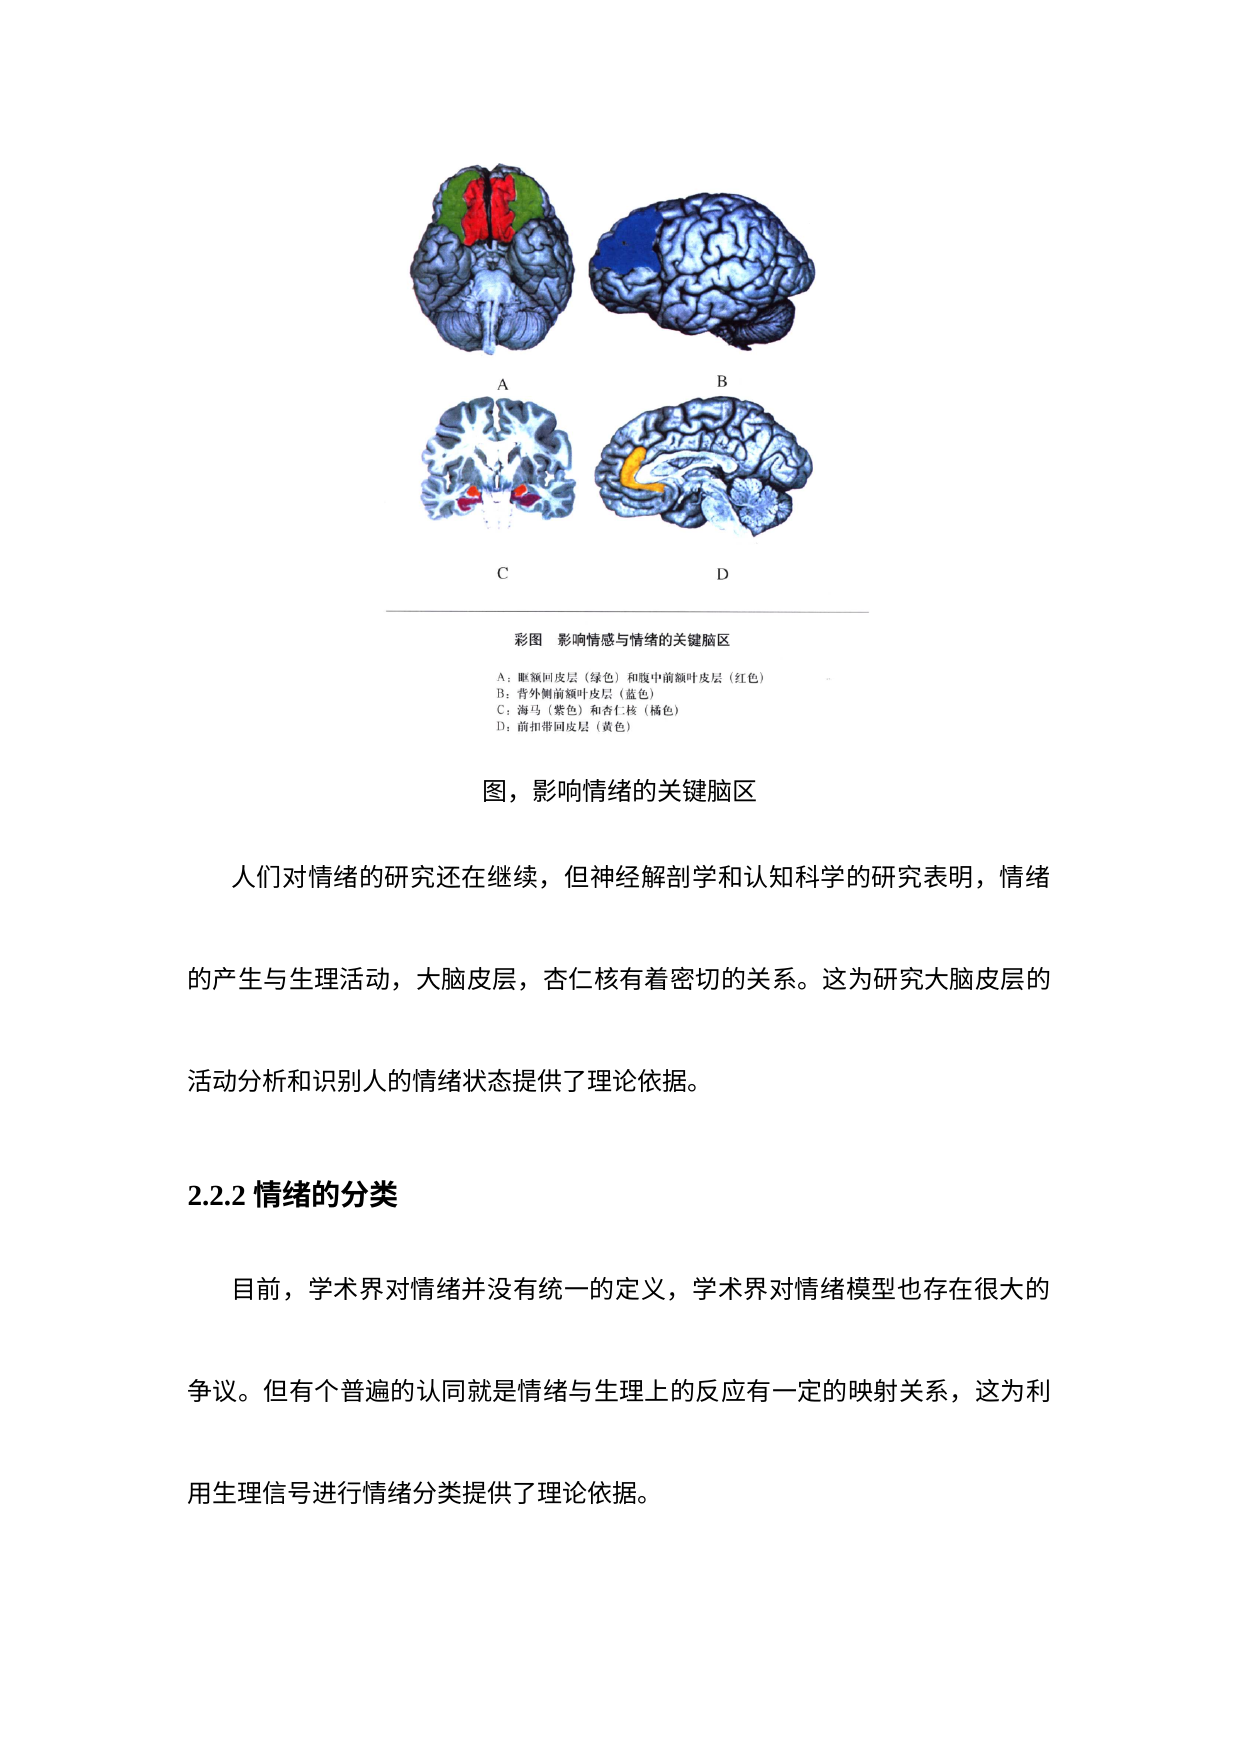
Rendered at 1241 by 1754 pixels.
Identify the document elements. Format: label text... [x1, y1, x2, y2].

subtitle 2.2.2 情绪的分类 [187, 1158, 1053, 1226]
text 目前，学术界对情绪并没有统一的定义，学术界对情绪模型也存在很大的争议。但有个普遍的认同就是情绪与生理上的反应有一定的映射关系，这为利用生理信号进行情绪分类提供了理论依据。 [187, 1253, 1053, 1525]
picture [367, 163, 873, 739]
text 人们对情绪的研究还在继续，但神经解剖学和认知科学的研究表明，情绪的产生与生理活动，大脑皮层，杏仁核有着密切的关系。这为研究大脑皮层的活动分析和识别人的情绪状态提供了理论依据。 [187, 842, 1053, 1113]
text 图，影响情绪的关键脑区 [187, 756, 1053, 823]
